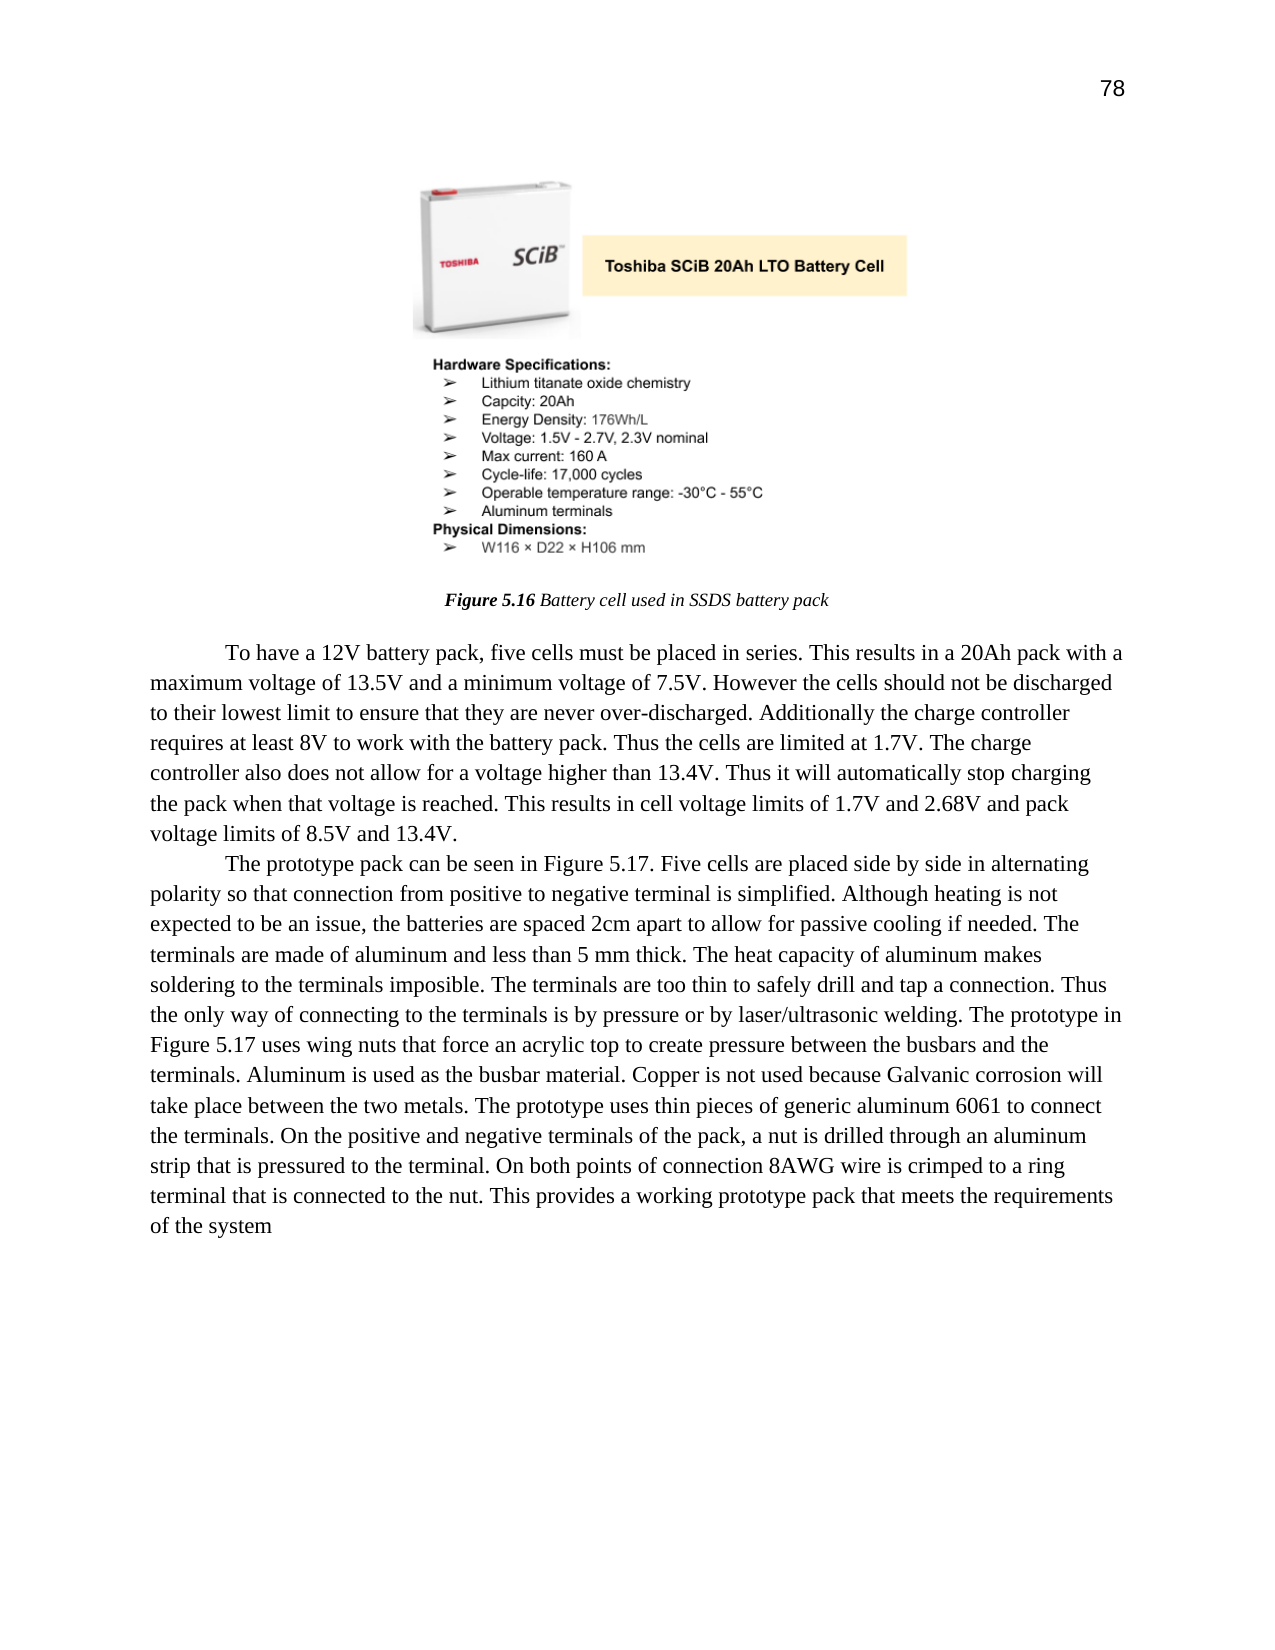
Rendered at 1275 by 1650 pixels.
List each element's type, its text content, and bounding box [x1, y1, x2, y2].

picture [212, 150, 1063, 586]
text To have a 12V battery pack, five cells must be placed in series. This results in a 20Ah pack with a maximum voltage of 13.5V and a minimum voltage of 7.5V. However the cells should not be discharged to their lowest limit to ensure that they are never over-discharged. Additionally the charge controller requires at least 8V to work with the battery pack. Thus the cells are limited at 1.7V. The charge controller also does not allow for a voltage higher than 13.4V. Thus it will automatically stop charging the pack when that voltage is reached. This results in cell voltage limits of 1.7V and 2.68V and pack voltage limits of 8.5V and 13.4V. [150, 639, 1125, 846]
text Figure 5.16 Battery cell used in SSDS battery pack [150, 589, 1125, 611]
text The prototype pack can be seen in Figure 5.17. Five cells are placed side by side in alternating polarity so that connection from positive to negative terminal is simplified. Although heating is not expected to be an issue, the batteries are spaced 2cm apart to allow for passive cooling if needed. The terminals are made of aluminum and less than 5 mm thick. The heat capacity of aluminum makes soldering to the terminals imposible. The terminals are too thin to safely drill and tap a connection. Thus the only way of connecting to the terminals is by pressure or by laser/ultrasonic welding. The prototype in Figure 5.17 uses wing nuts that force an acrylic top to create pressure between the busbars and the terminals. Aluminum is used as the busbar material. Copper is not used because Galvanic corrosion will take place between the two metals. The prototype uses thin pieces of generic aluminum 6061 to connect the terminals. On the positive and negative terminals of the pack, a nut is drilled through an aluminum strip that is pressured to the terminal. On both points of connection 8AWG wire is crimped to a ring terminal that is connected to the nut. This provides a working prototype pack that meets the requirements of the system [150, 850, 1125, 1239]
